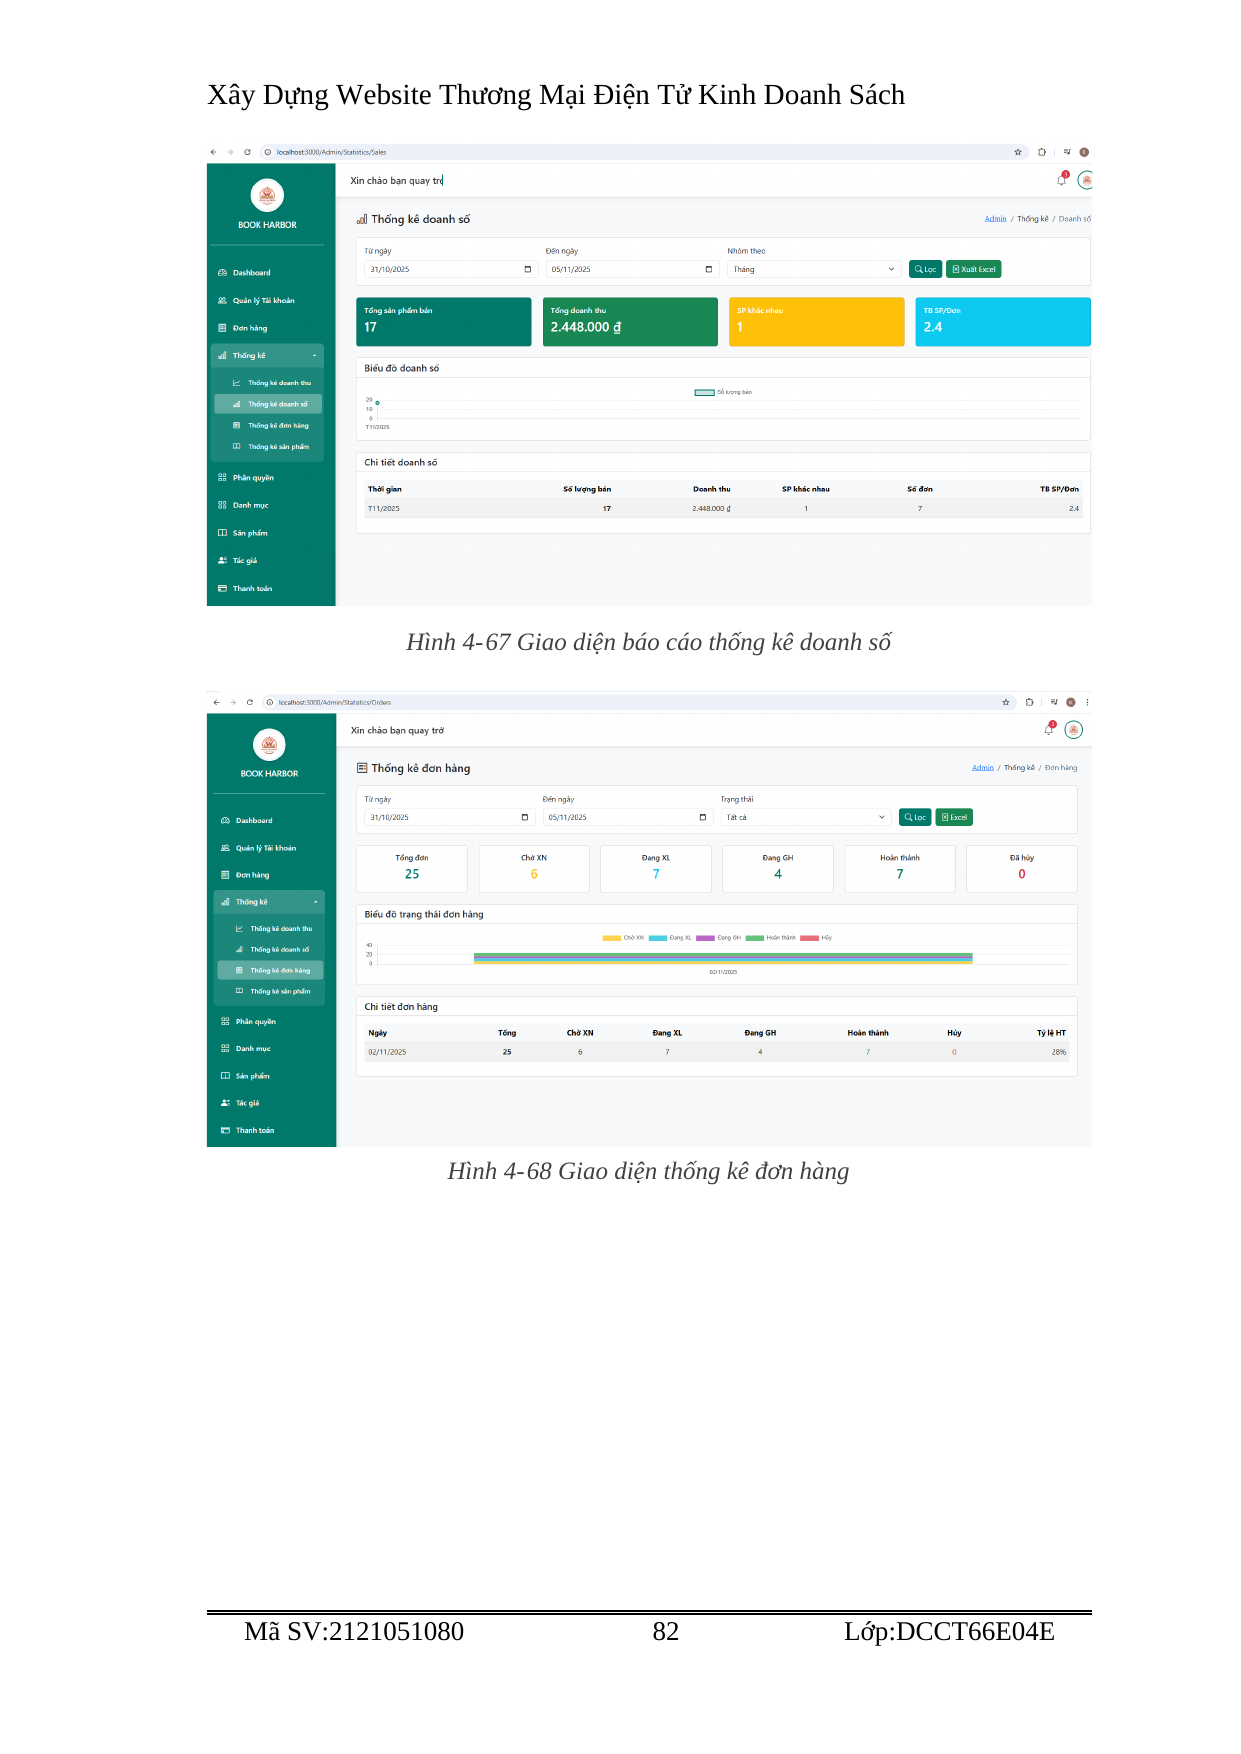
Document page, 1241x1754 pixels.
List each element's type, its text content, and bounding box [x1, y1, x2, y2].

picture [206, 141, 1093, 606]
picture [206, 691, 1093, 1147]
